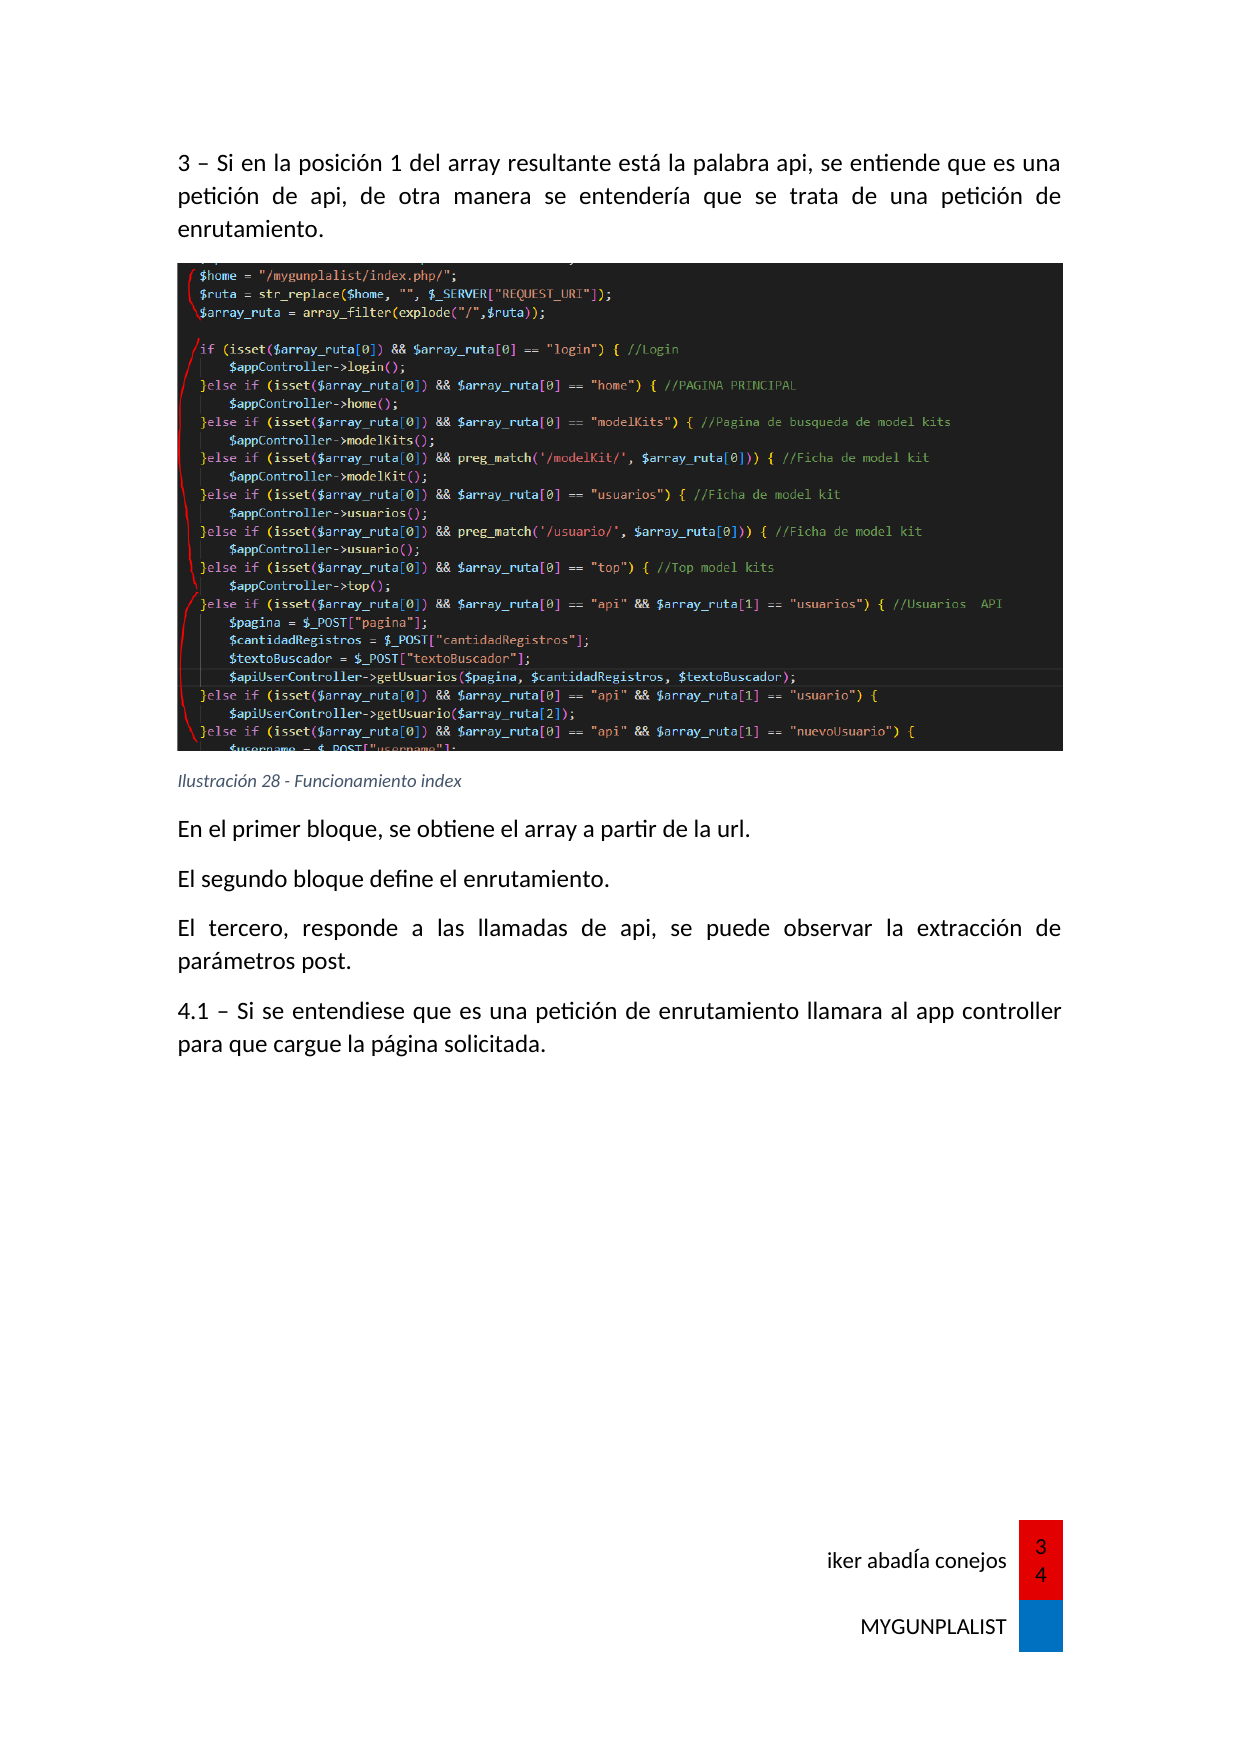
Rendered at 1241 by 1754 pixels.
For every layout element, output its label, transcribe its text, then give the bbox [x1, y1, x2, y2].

text En el primer bloque, se obtiene el array a partir de la url. [177, 813, 1063, 844]
text El tercero, responde a las llamadas de api, se puede observar la extracción de parámetros post. [177, 912, 1063, 976]
text 3 – Si en la posición 1 del array resultante está la palabra api, se entiende que es una petición de api, de otra manera se entendería que se trata de una petición de enrutamiento. [177, 148, 1063, 244]
text El segundo bloque define el enrutamiento. [177, 863, 1063, 893]
text 4.1 – Si se entendiese que es una petición de enrutamiento llamara al app controller para que cargue la página solicitada. [177, 995, 1063, 1058]
picture [177, 263, 1063, 751]
